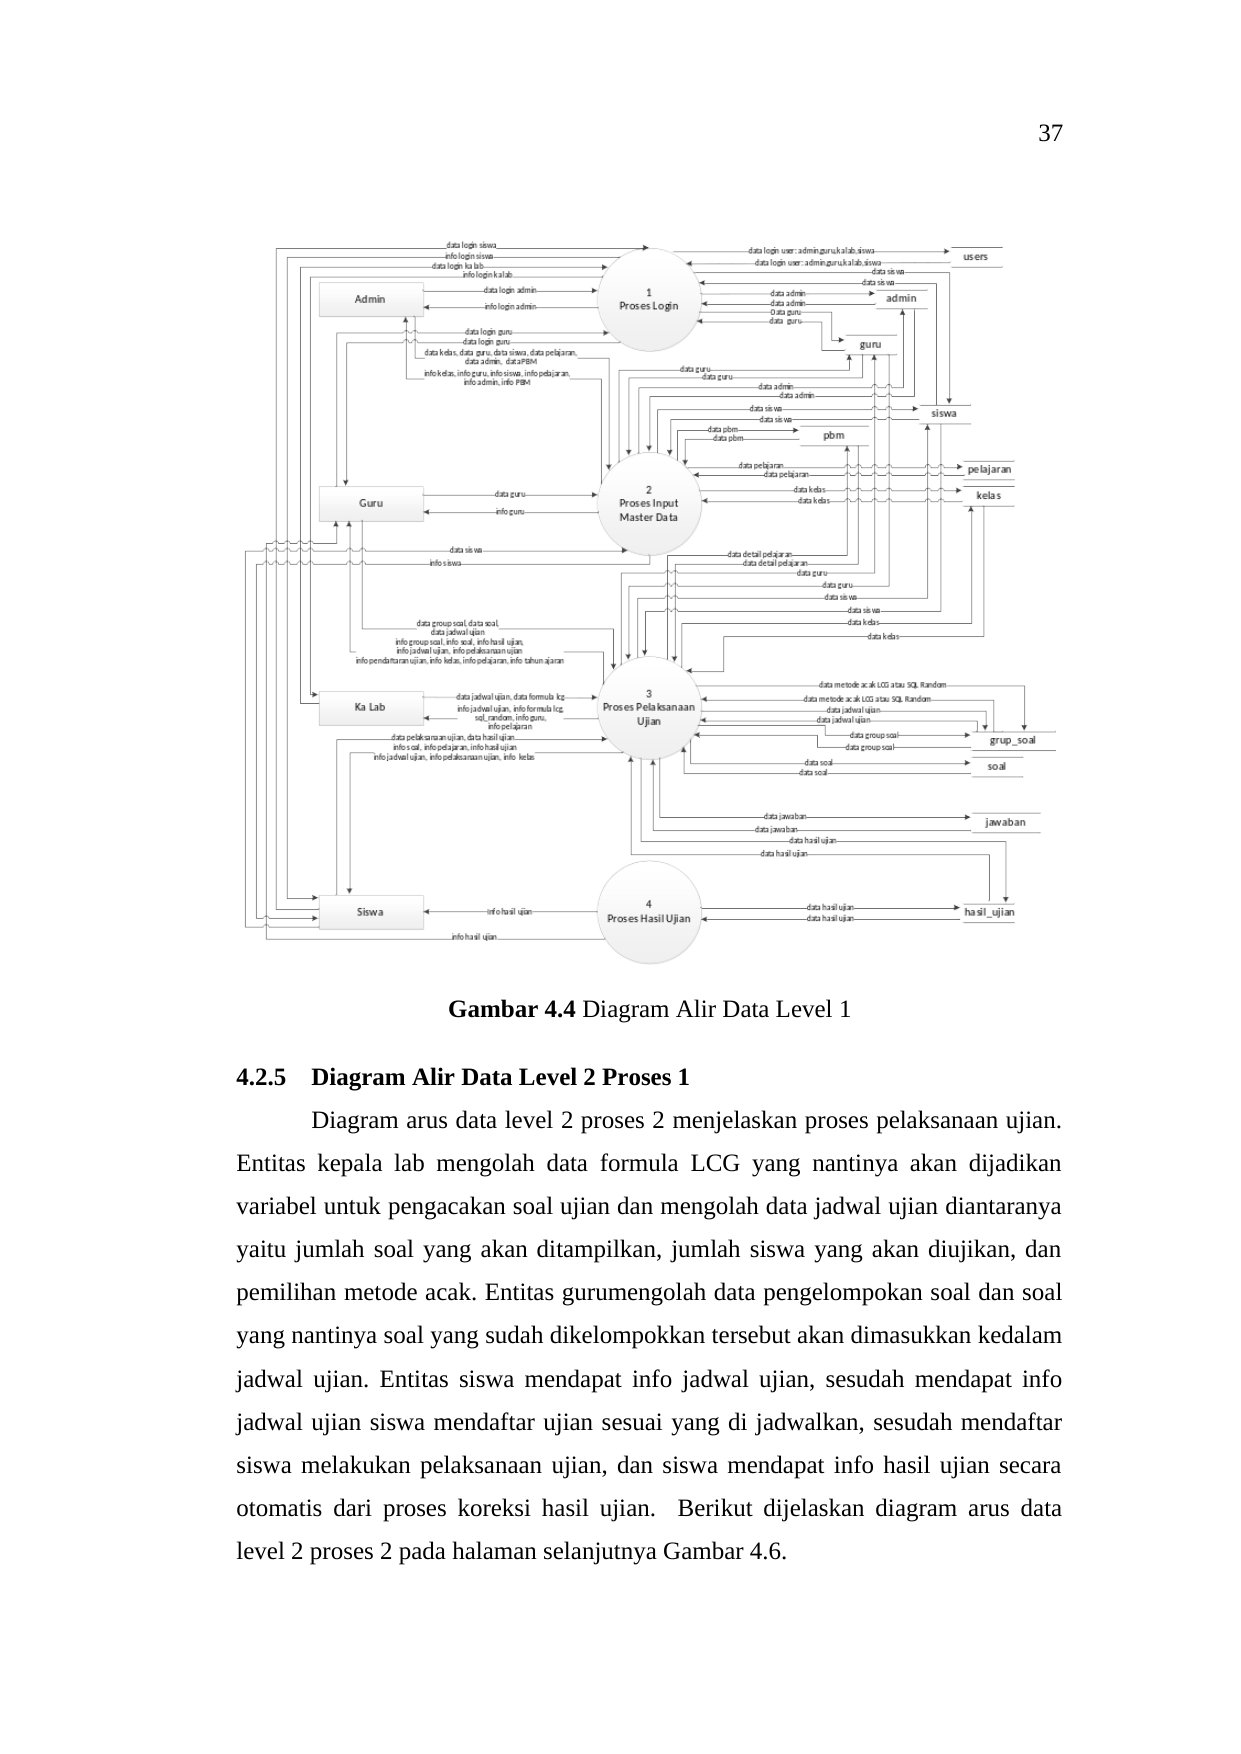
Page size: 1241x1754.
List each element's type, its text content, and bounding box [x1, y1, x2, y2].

text Gambar 4.4 Diagram Alir Data Level 1 [236, 994, 1063, 1022]
subtitle 4.2.5 Diagram Alir Data Level 2 Proses 1 [236, 1062, 1063, 1091]
text Diagram arus data level 2 proses 2 menjelaskan proses pelaksanaan ujian. Entitas kepala lab mengolah data formula LCG yang nantinya akan dijadikan variabel untuk pengacakan soal ujian dan mengolah data jadwal ujian diantaranya yaitu jumlah soal yang akan ditampilkan, jumlah siswa yang akan diujikan, dan pemilihan metode acak. Entitas gurumengolah data pengelompokan soal dan soal yang nantinya soal yang sudah dikelompokkan tersebut akan dimasukkan kedalam jadwal ujian. Entitas siswa mendapat info jadwal ujian, sesudah mendapat info jadwal ujian siswa mendaftar ujian sesuai yang di jadwalkan, sesudah mendaftar siswa melakukan pelaksanaan ujian, dan siswa mendapat info hasil ujian secara otomatis dari proses koreksi hasil ujian. Berikut dijelaskan diagram arus data level 2 proses 2 pada halaman selanjutnya Gambar 4.6. [236, 1105, 1063, 1565]
